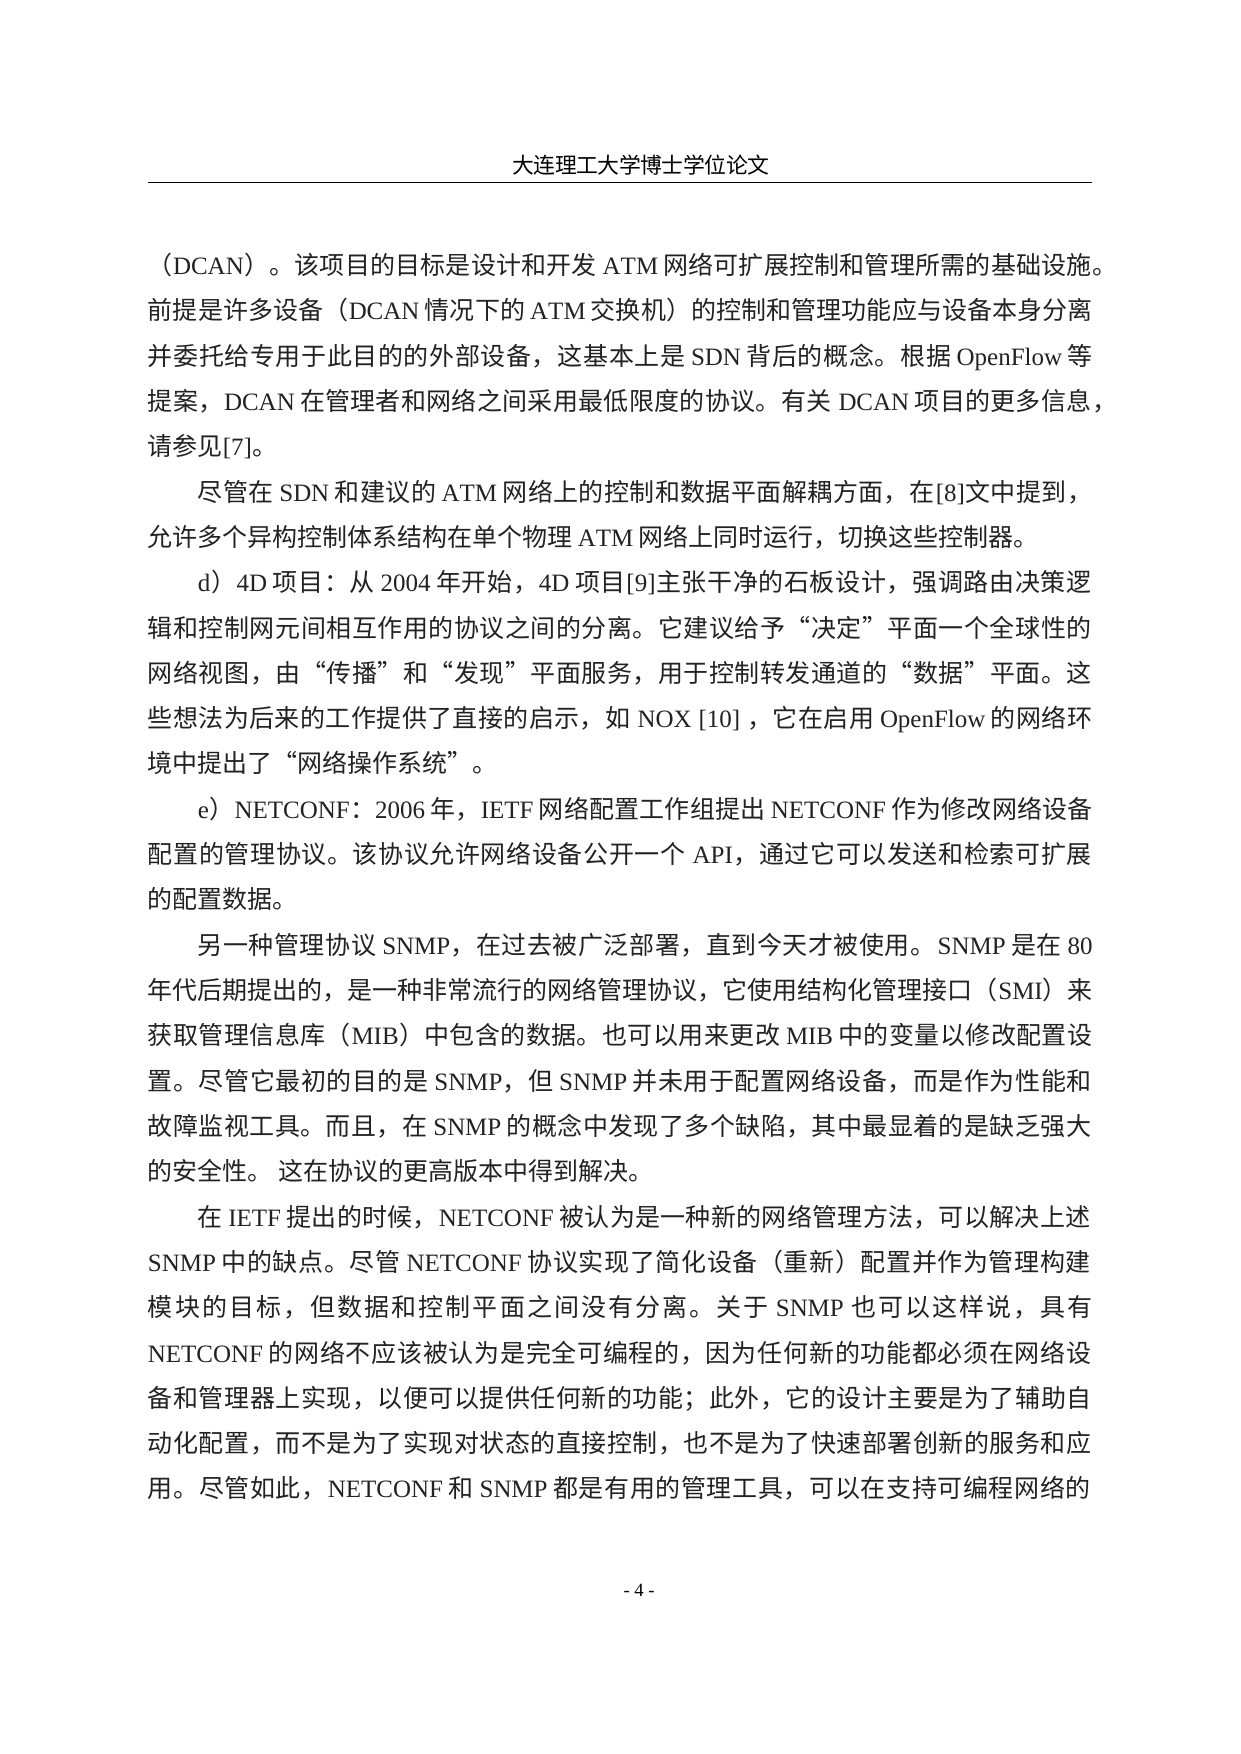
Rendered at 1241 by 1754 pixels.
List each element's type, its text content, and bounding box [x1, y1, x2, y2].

text d）4D项目：从2004年开始，4D项目[9]主张干净的石板设计，强调路由决策逻辑和控制网元间相互作用的协议之间的分离。它建议给予“决定”平面一个全球性的网络视图，由“传播”和“发现”平面服务，用于控制转发通道的“数据”平面。这些想法为后来的工作提供了直接的启示，如NOX [10] ，它在启用OpenFlow的网络环境中提出了“网络操作系统”。 [148, 563, 1092, 780]
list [148, 246, 1092, 463]
text 尽管在SDN和建议的ATM网络上的控制和数据平面解耦方面，在[8]文中提到，允许多个异构控制体系结构在单个物理ATM网络上同时运行，切换这些控制器。 [148, 472, 1092, 554]
text 另一种管理协议SNMP，在过去被广泛部署，直到今天才被使用。SNMP是在80年代后期提出的，是一种非常流行的网络管理协议，它使用结构化管理接口（SMI）来获取管理信息库（MIB）中包含的数据。也可以用来更改MIB中的变量以修改配置设置。尽管它最初的目的是SNMP，但SNMP并未用于配置网络设备，而是作为性能和故障监视工具。而且，在SNMP的概念中发现了多个缺陷，其中最显着的是缺乏强大的安全性。 这在协议的更高版本中得到解决。 [148, 925, 1092, 1188]
text e）NETCONF：2006年，IETF网络配置工作组提出NETCONF作为修改网络设备配置的管理协议。该协议允许网络设备公开一个API，通过它可以发送和检索可扩展的配置数据。 [148, 789, 1092, 916]
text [148, 1197, 1092, 1505]
